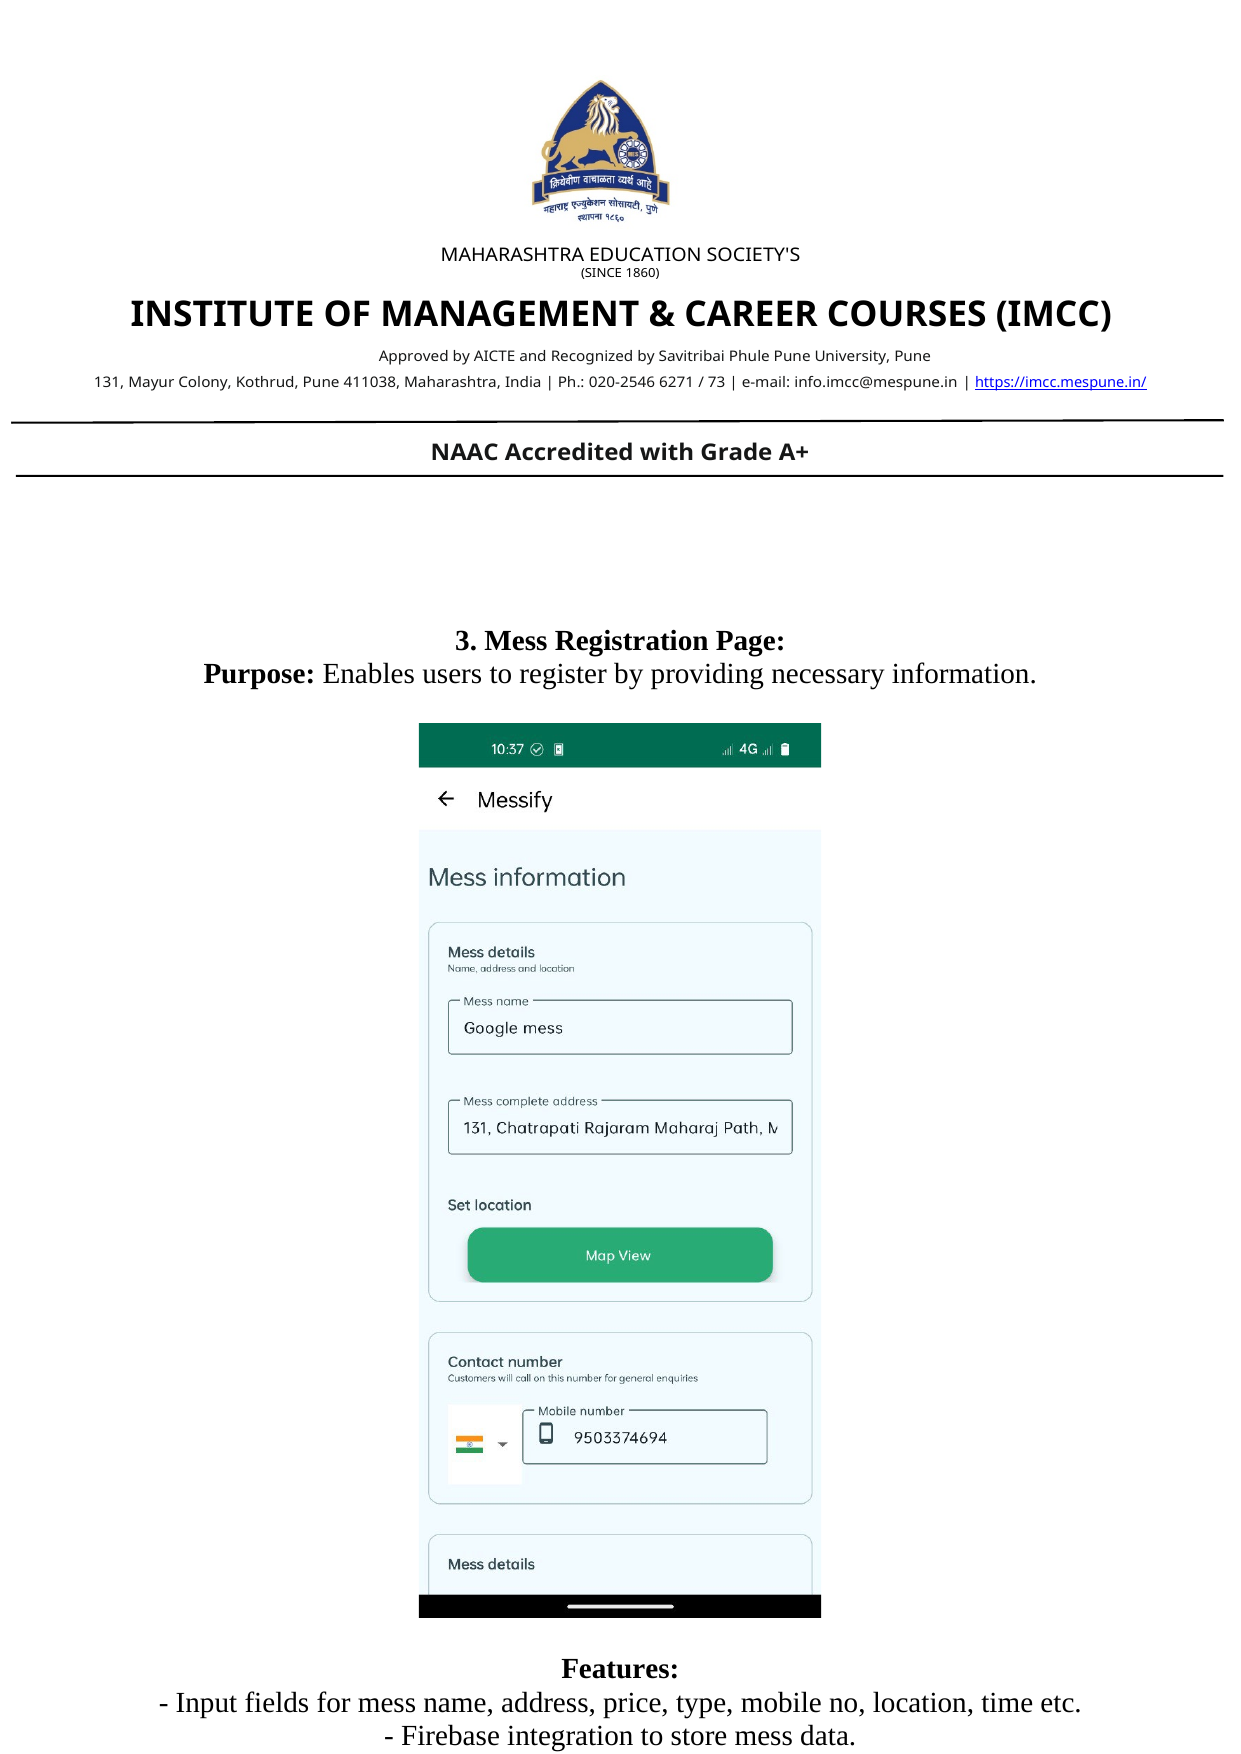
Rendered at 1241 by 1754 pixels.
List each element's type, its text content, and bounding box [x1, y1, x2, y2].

text - Input fields for mess name, address, price, type, mobile no, location, time etc. [17, 1685, 1223, 1718]
text Purpose: Enables users to register by providing necessary information. [17, 657, 1223, 690]
picture [418, 723, 822, 1618]
picture [513, 75, 687, 235]
text 3. Mess Registration Page: [17, 623, 1223, 657]
text - Firebase integration to store mess data. [17, 1718, 1223, 1752]
text Features: [17, 1651, 1223, 1685]
